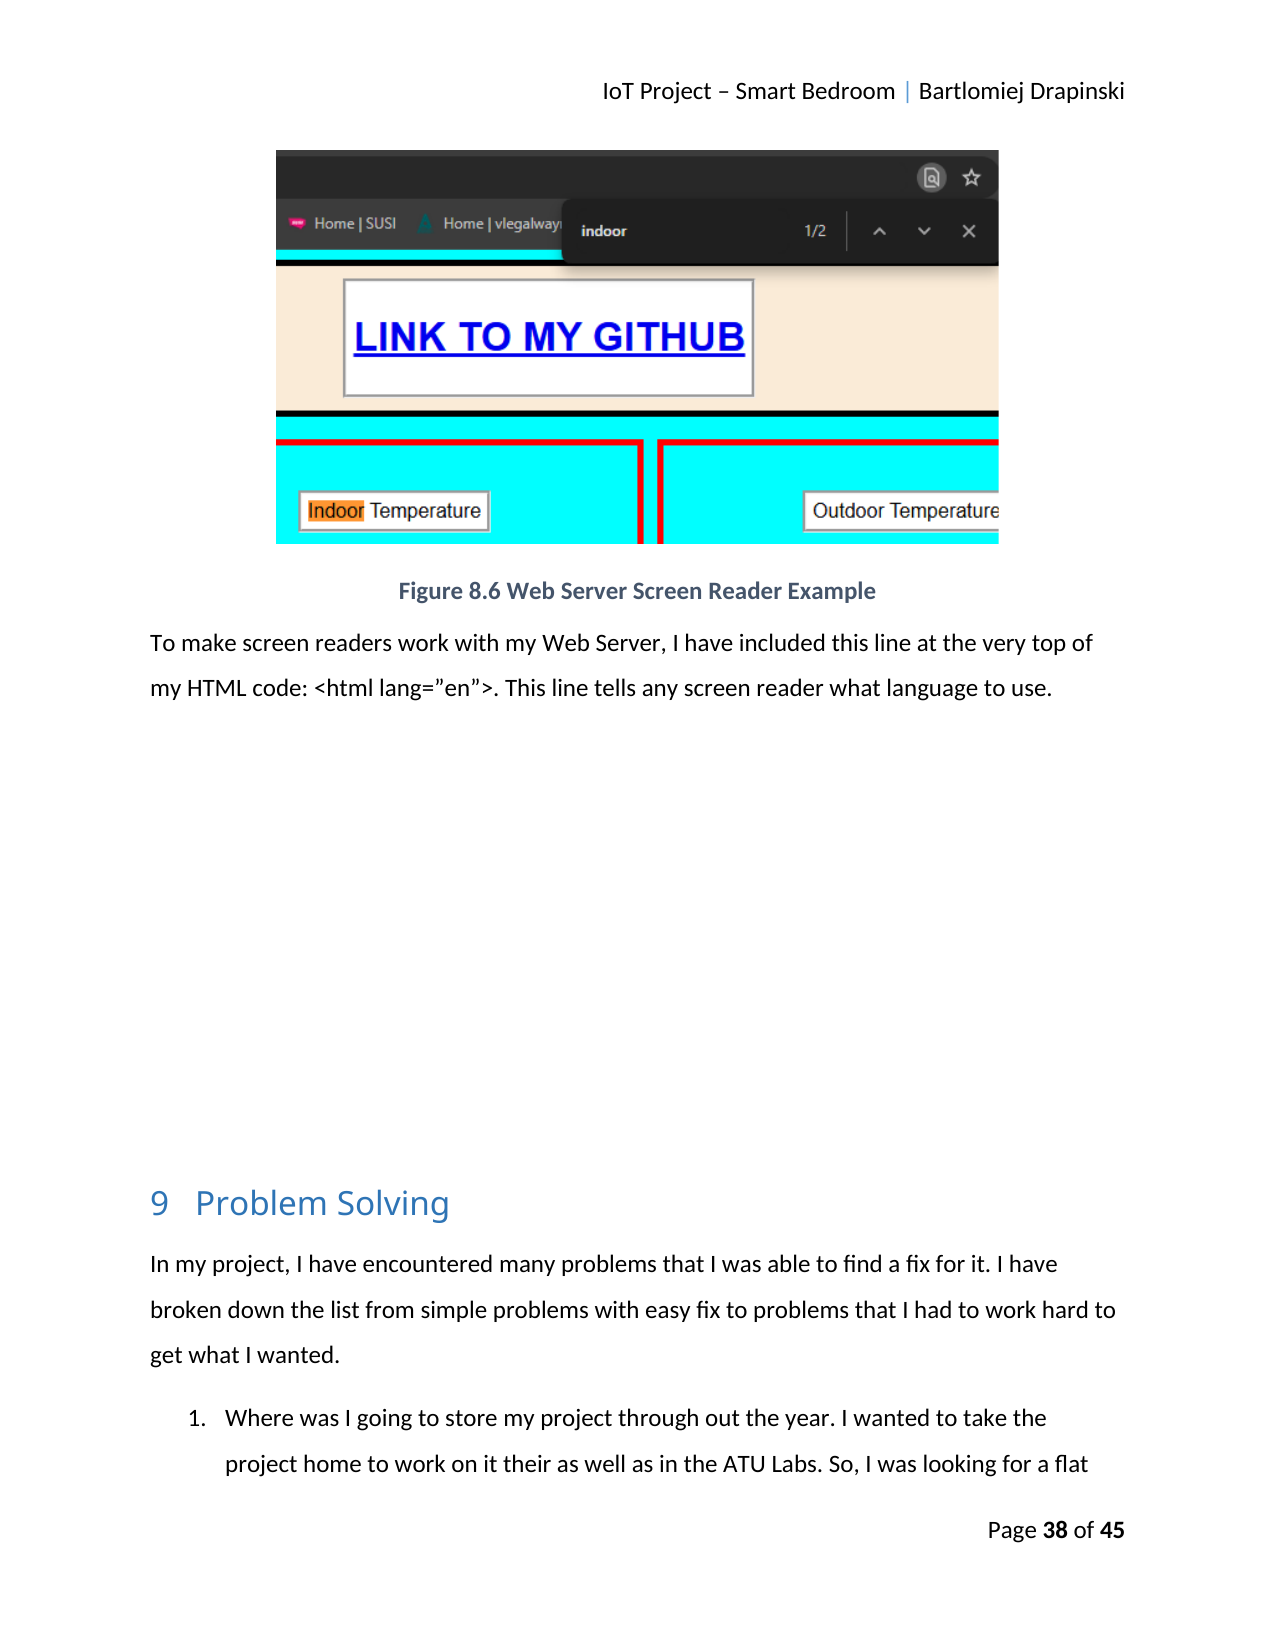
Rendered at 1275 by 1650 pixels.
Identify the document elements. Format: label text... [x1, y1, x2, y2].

subtitle Problem Solving [150, 1180, 1125, 1226]
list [187, 1402, 1125, 1478]
text To make screen readers work with my Web Server, I have included this line at the very top of my HTML code: <html lang=”en”>. This line tells any screen reader what language to use. [150, 627, 1125, 703]
text Figure 8.6 Web Server Screen Reader Example [150, 576, 1125, 606]
picture [276, 150, 999, 544]
text In my project, I have encountered many problems that I was able to find a fix for it. I have broken down the list from simple problems with easy fix to problems that I had to work hard to get what I wanted. [150, 1248, 1125, 1370]
